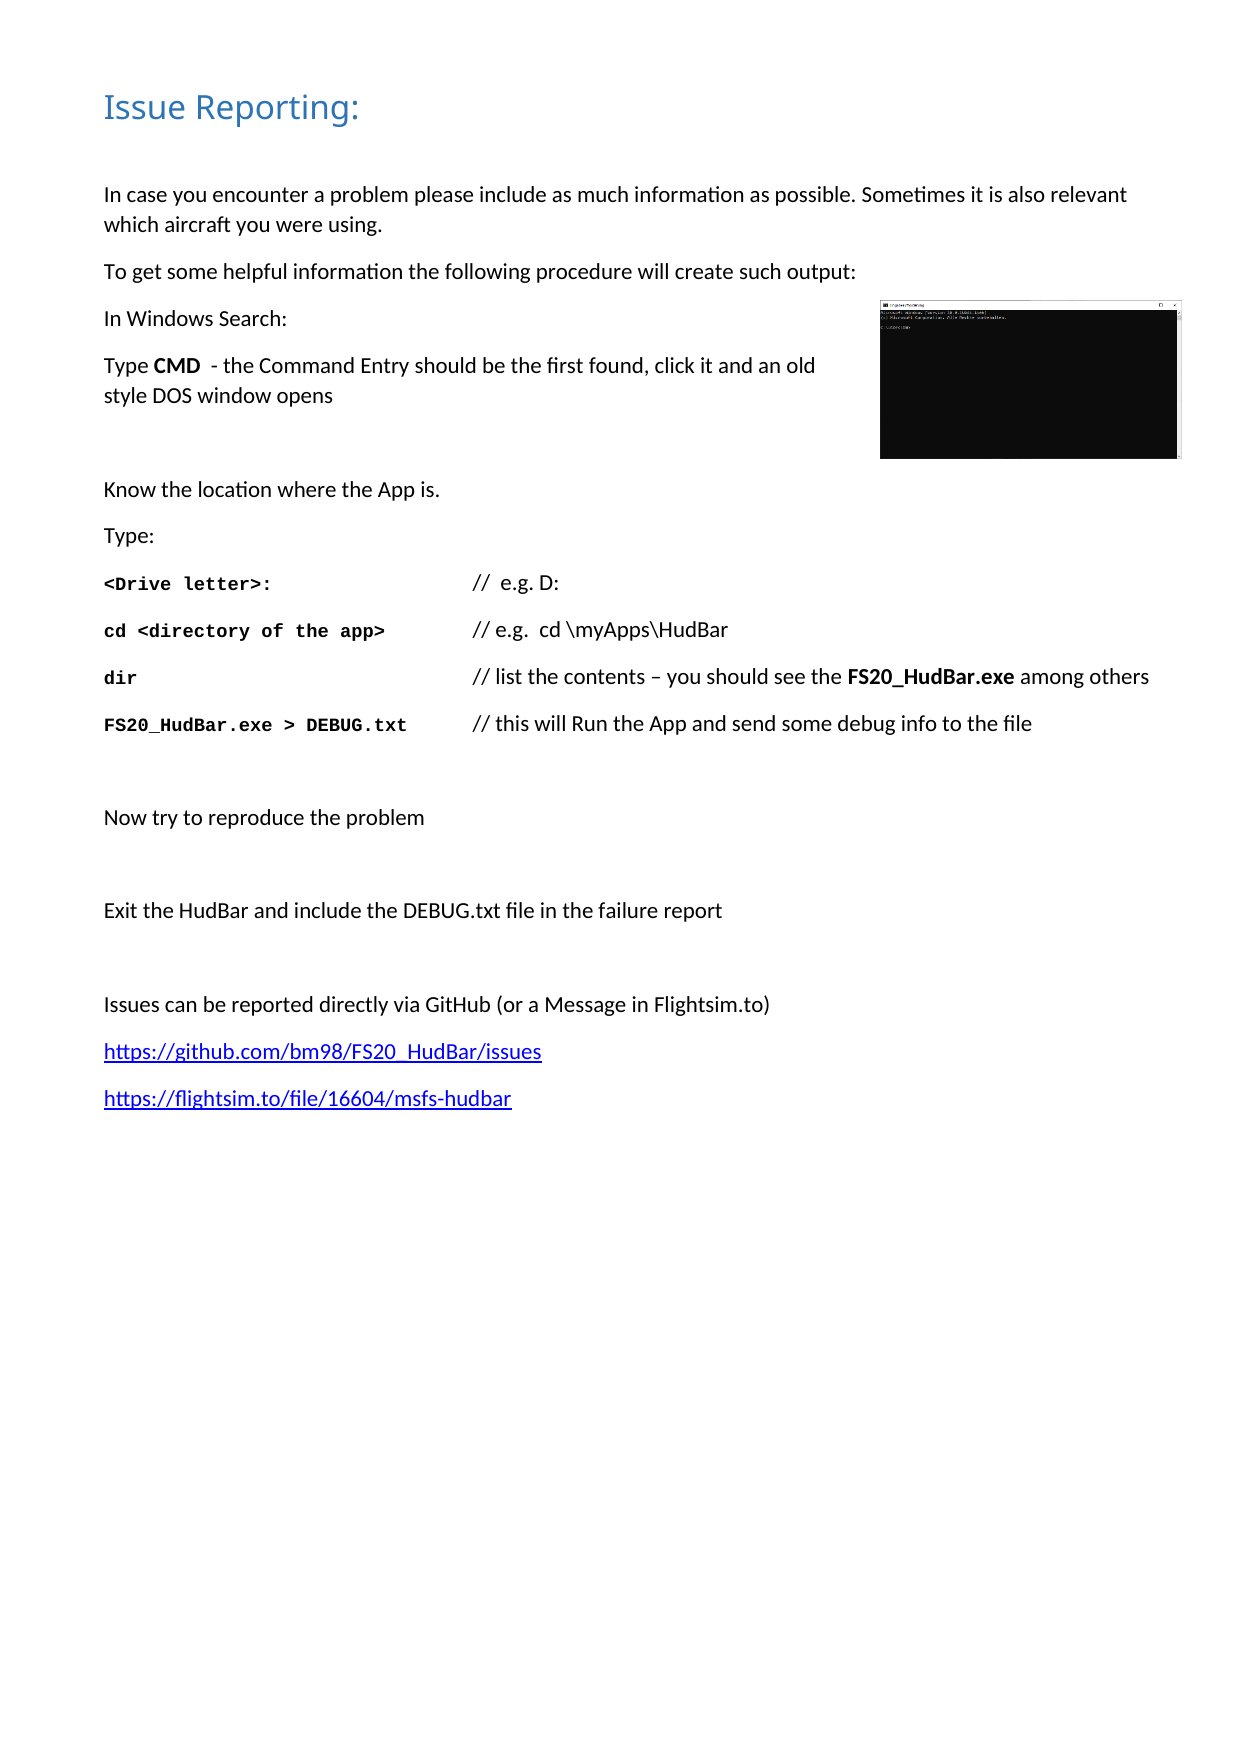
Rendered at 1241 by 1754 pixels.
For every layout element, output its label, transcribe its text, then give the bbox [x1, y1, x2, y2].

text Exit the HudBar and include the DEBUG.txt file in the failure report [103, 897, 1167, 924]
text Type CMD - the Command Entry should be the first found, click it and an old style DOS window opens [103, 351, 880, 409]
subtitle Issue Reporting: [103, 84, 1167, 129]
text Issues can be reported directly via GitHub (or a Message in Flightsim.to) [103, 990, 1167, 1018]
text In Windows Search: [103, 304, 880, 332]
text https://github.com/bm98/FS20_HudBar/issues [103, 1037, 1167, 1065]
text Type: [103, 522, 1167, 549]
text Now try to reproduce the problem [103, 803, 1167, 831]
text <Drive letter>: // e.g. D: [103, 568, 1167, 596]
text https://flightsim.to/file/16604/msfs-hudbar [103, 1084, 1167, 1112]
text Know the location where the App is. [103, 475, 1167, 503]
text cd <directory of the app> // e.g. cd \myApps\HudBar [103, 615, 1167, 643]
text To get some helpful information the following procedure will create such output: [103, 257, 1167, 285]
text In case you encounter a problem please include as much information as possible. Sometimes it is also relevant which aircraft you were using. [103, 180, 1167, 238]
picture [880, 300, 1182, 459]
text dir // list the contents – you should see the FS20_HudBar.exe among others [103, 662, 1167, 690]
text FS20_HudBar.exe > DEBUG.txt // this will Run the App and send some debug info to the file [103, 709, 1167, 737]
